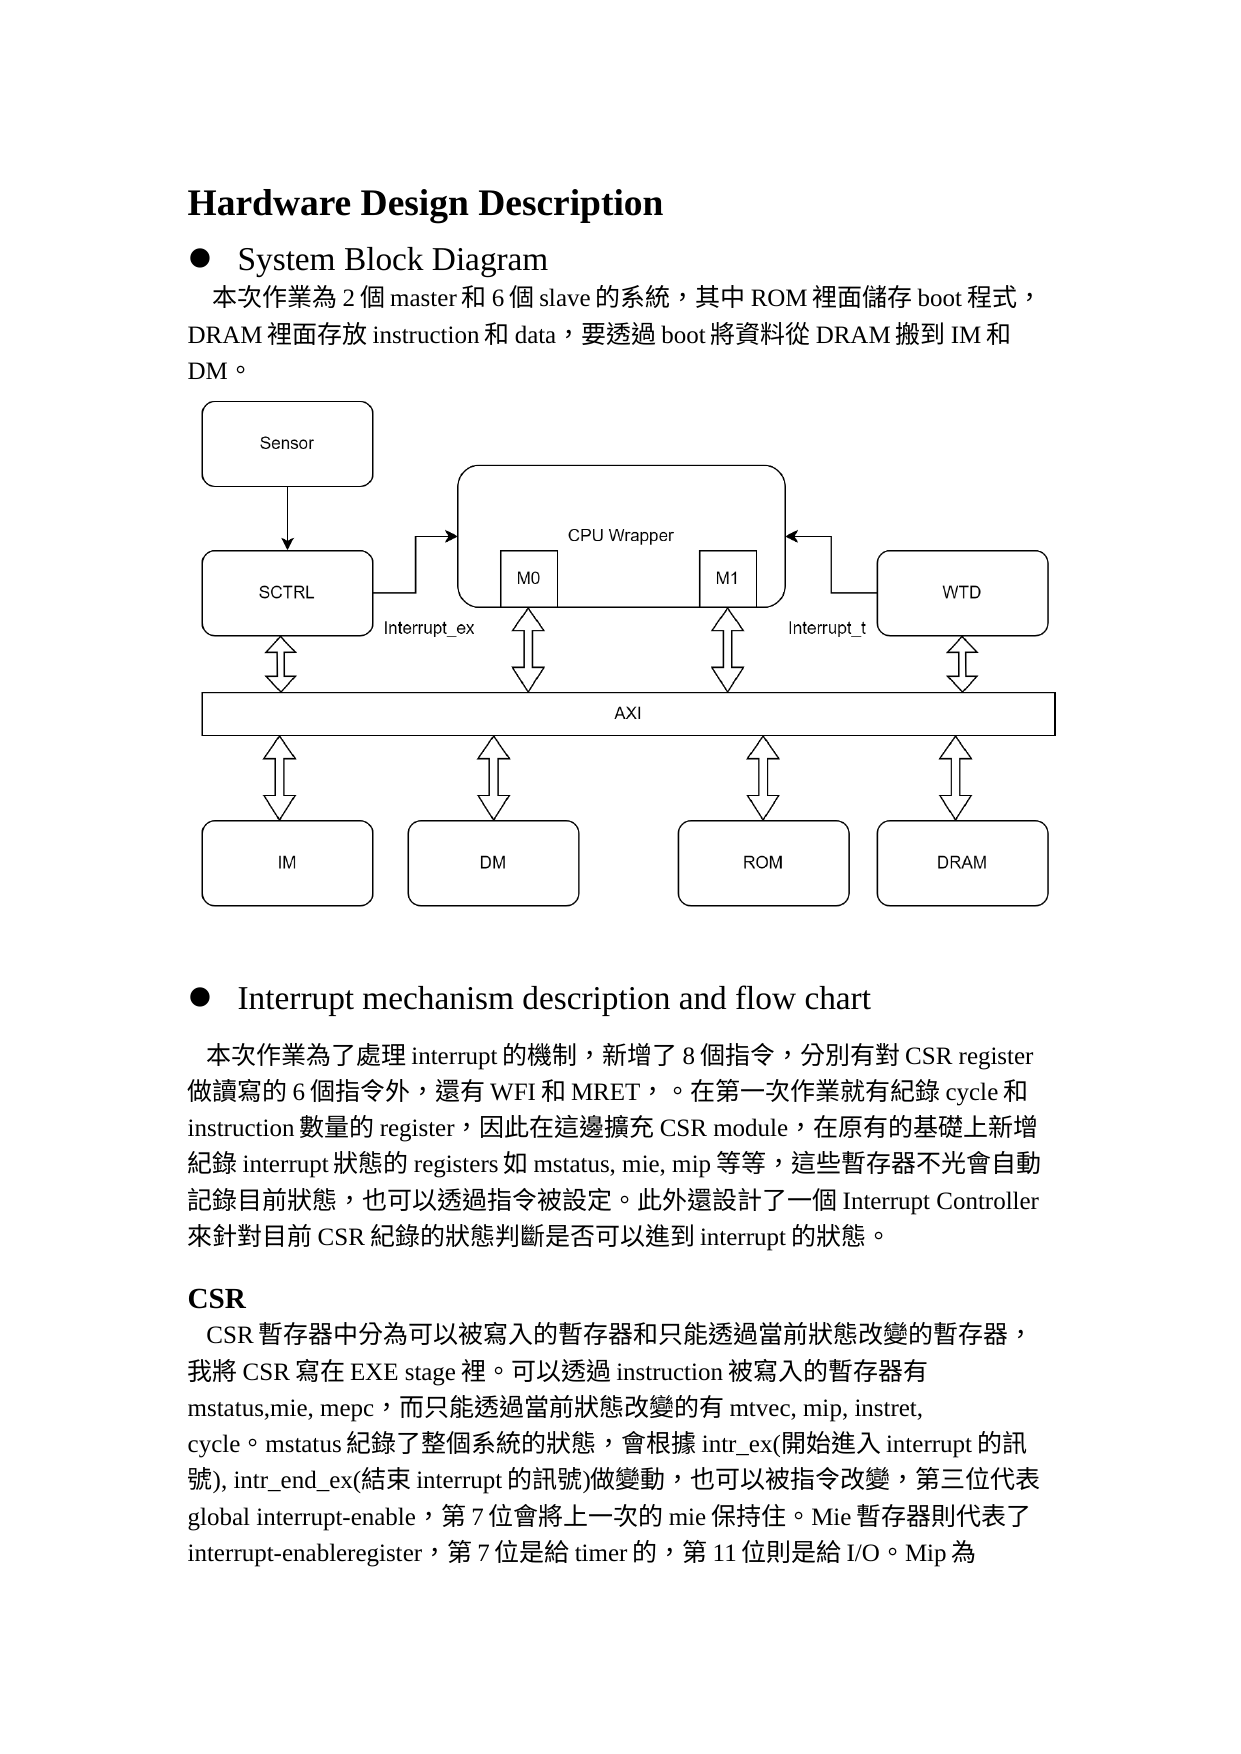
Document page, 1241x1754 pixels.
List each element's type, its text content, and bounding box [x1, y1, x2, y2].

picture [187, 386, 1071, 922]
text 本次作業為了處理interrupt的機制，新增了8個指令，分別有對CSR register做讀寫的6個指令外，還有WFI和MRET，。在第一次作業就有紀錄cycle和instruction數量的register，因此在這邊擴充CSR module，在原有的基礎上新增紀錄interrupt狀態的registers如mstatus, mie, mip等等，這些暫存器不光會自動記錄目前狀態，也可以透過指令被設定。此外還設計了一個Interrupt Controller來針對目前CSR紀錄的狀態判斷是否可以進到interrupt的狀態。 [187, 1035, 1053, 1253]
text Hardware Design Description [187, 164, 1053, 239]
text CSR [187, 1281, 1053, 1315]
list Interrupt mechanism description and flow chart [187, 960, 1053, 1035]
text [187, 1315, 1053, 1569]
text 本次作業為2個master和6個slave的系統，其中ROM裡面儲存boot程式，DRAM裡面存放instruction和data，要透過boot將資料從DRAM搬到IM和DM。 [187, 278, 1053, 386]
list System Block Diagram [187, 239, 1053, 278]
